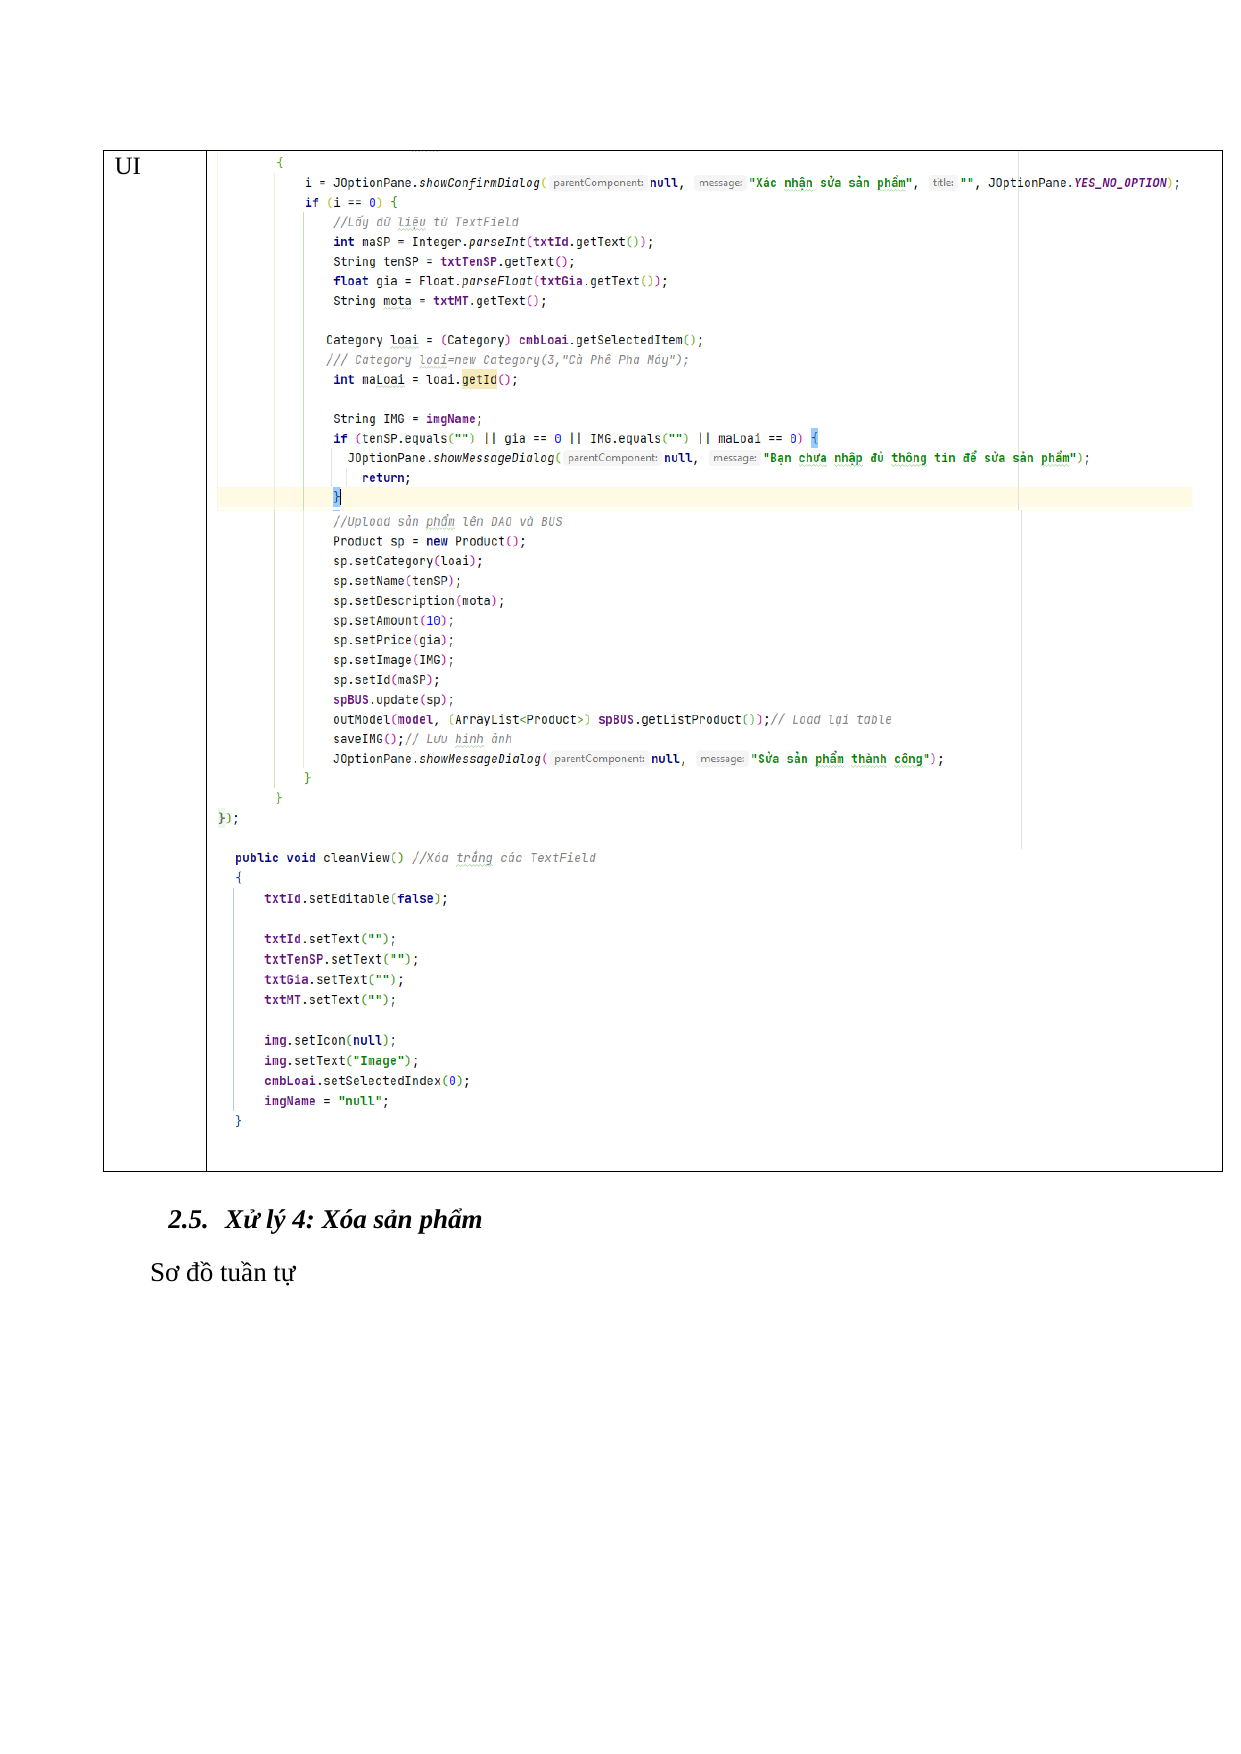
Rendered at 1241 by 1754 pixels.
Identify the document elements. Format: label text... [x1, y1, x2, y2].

table_cell [207, 151, 1222, 1171]
table_cell UI [104, 151, 206, 1171]
text Xử lý 4: Xóa sản phẩm [168, 1203, 1090, 1234]
text Sơ đồ tuần tự [150, 1256, 1090, 1287]
picture [217, 151, 1193, 1140]
